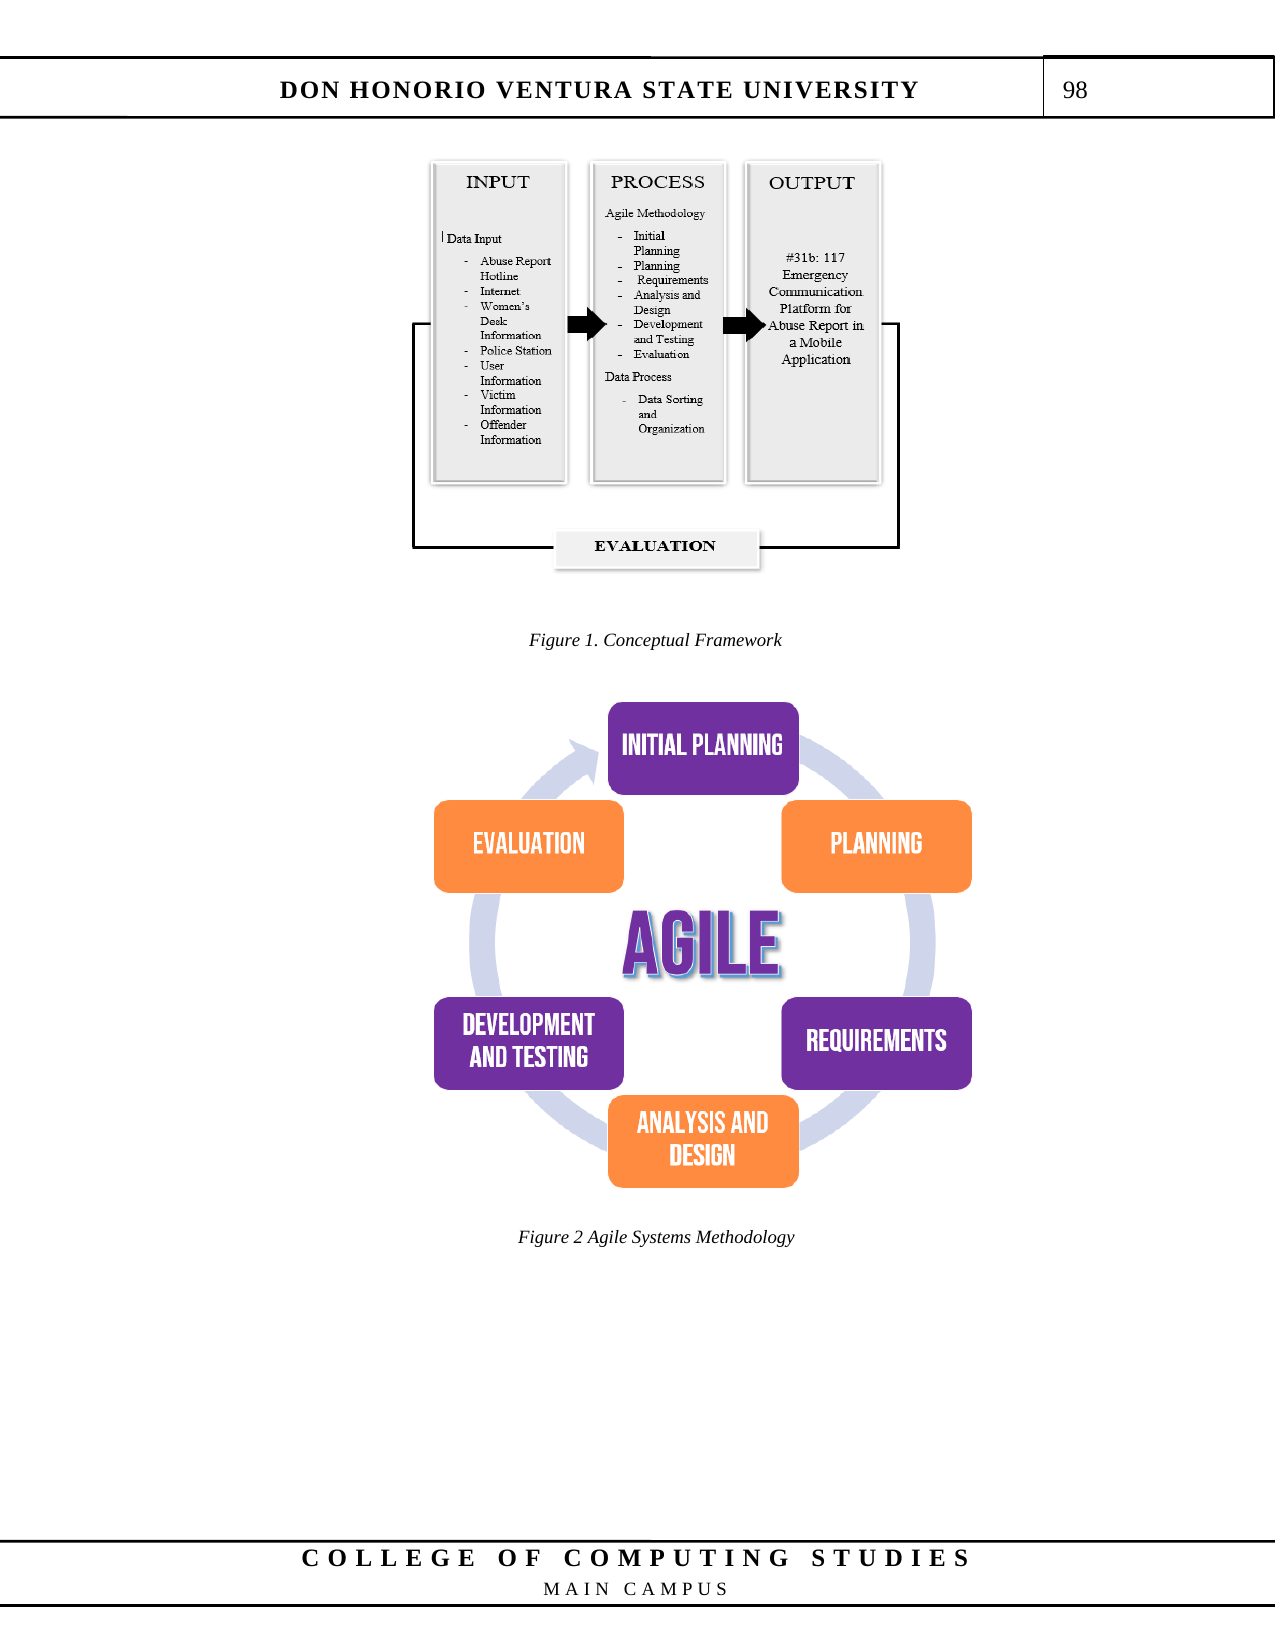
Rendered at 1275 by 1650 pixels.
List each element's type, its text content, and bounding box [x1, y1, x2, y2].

picture [392, 150, 921, 575]
picture [406, 692, 982, 1197]
text Figure 2 Agile Systems Methodology [225, 1226, 1087, 1247]
text Figure 1. Conceptual Framework [225, 629, 1087, 650]
